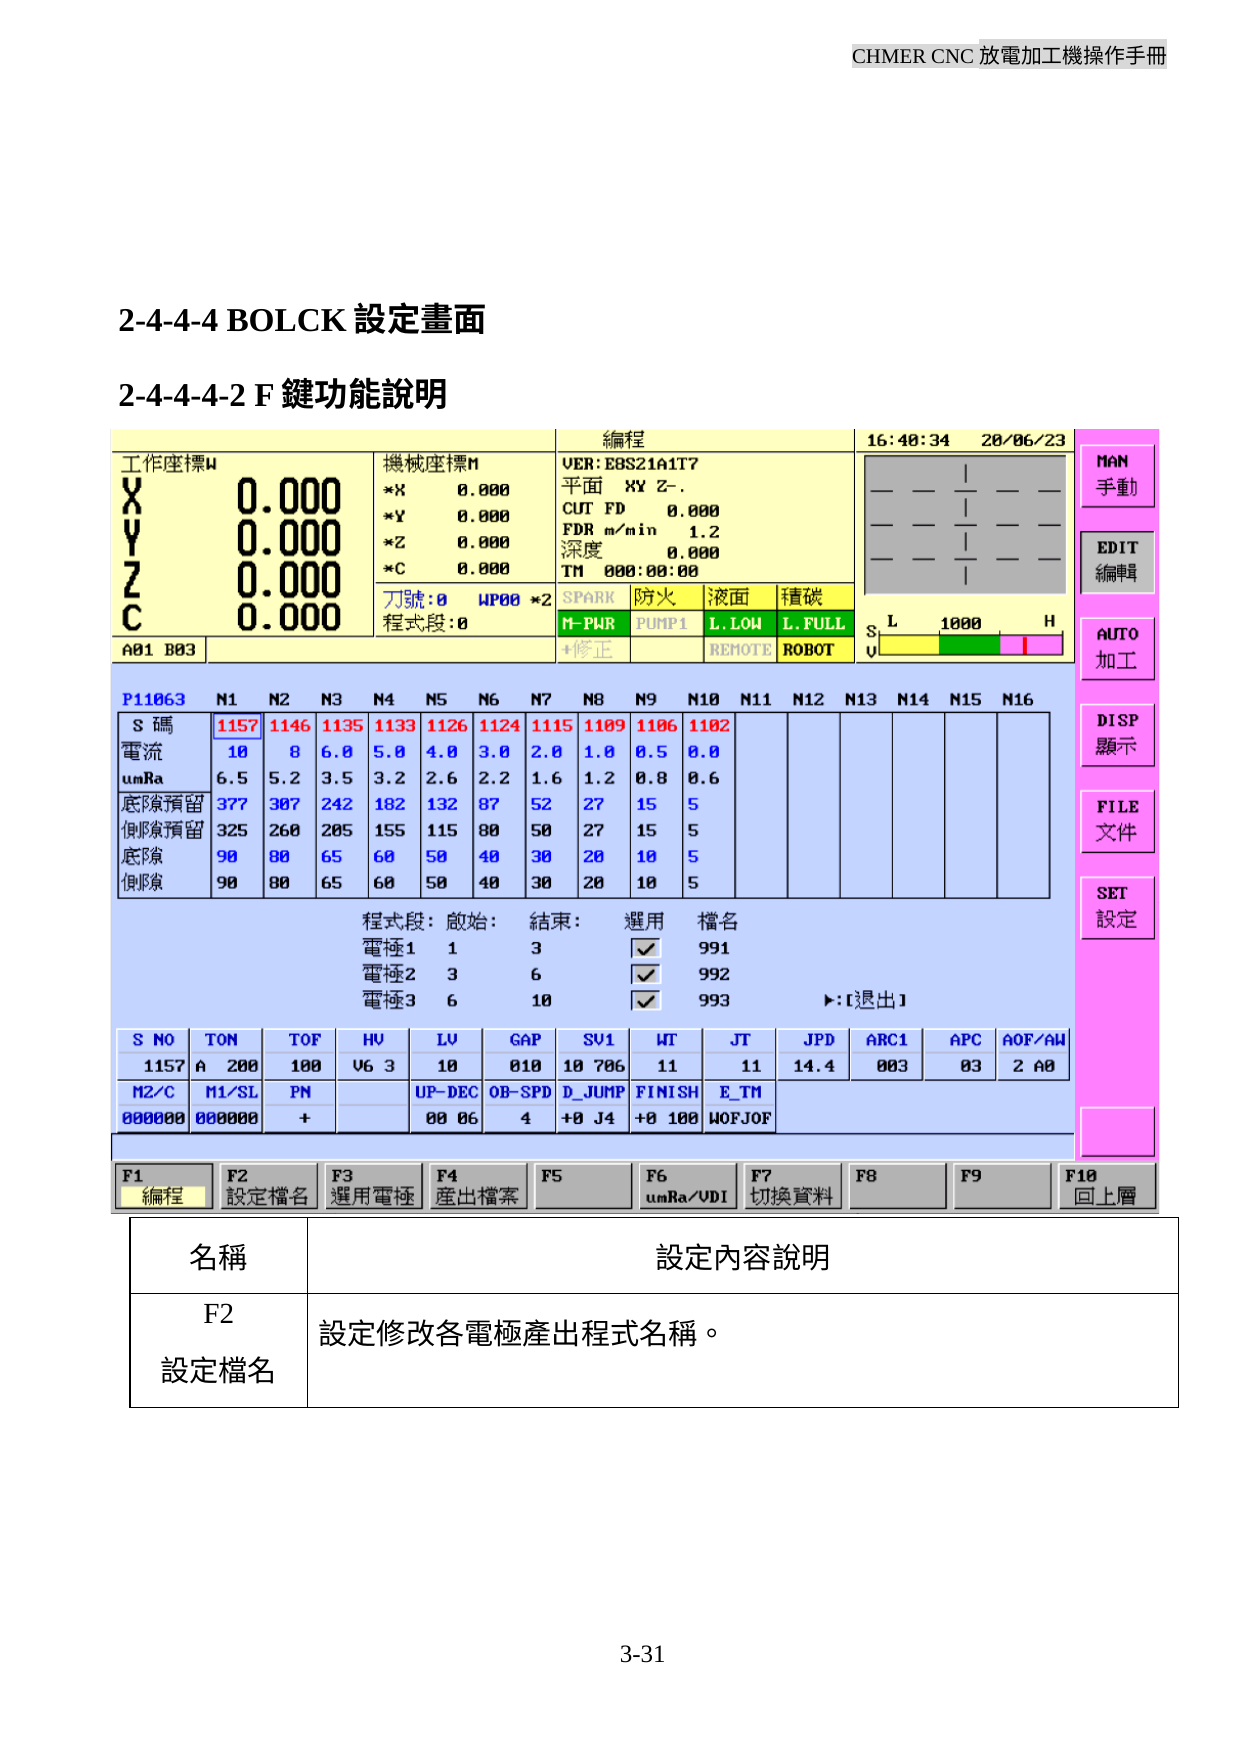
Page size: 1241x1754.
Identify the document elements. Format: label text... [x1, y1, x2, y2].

text 2-4-4-4-2 F鍵功能說明 [118, 354, 1167, 429]
table_cell F2 設定檔名 [131, 1294, 307, 1407]
table_cell 設定修改各電極產出程式名稱。 [308, 1294, 1178, 1407]
picture [110, 429, 1160, 1214]
table_header 名稱 [131, 1218, 307, 1293]
table_header 設定內容說明 [308, 1218, 1178, 1293]
text 2-4-4-4 BOLCK設定畫面 [118, 279, 1167, 354]
